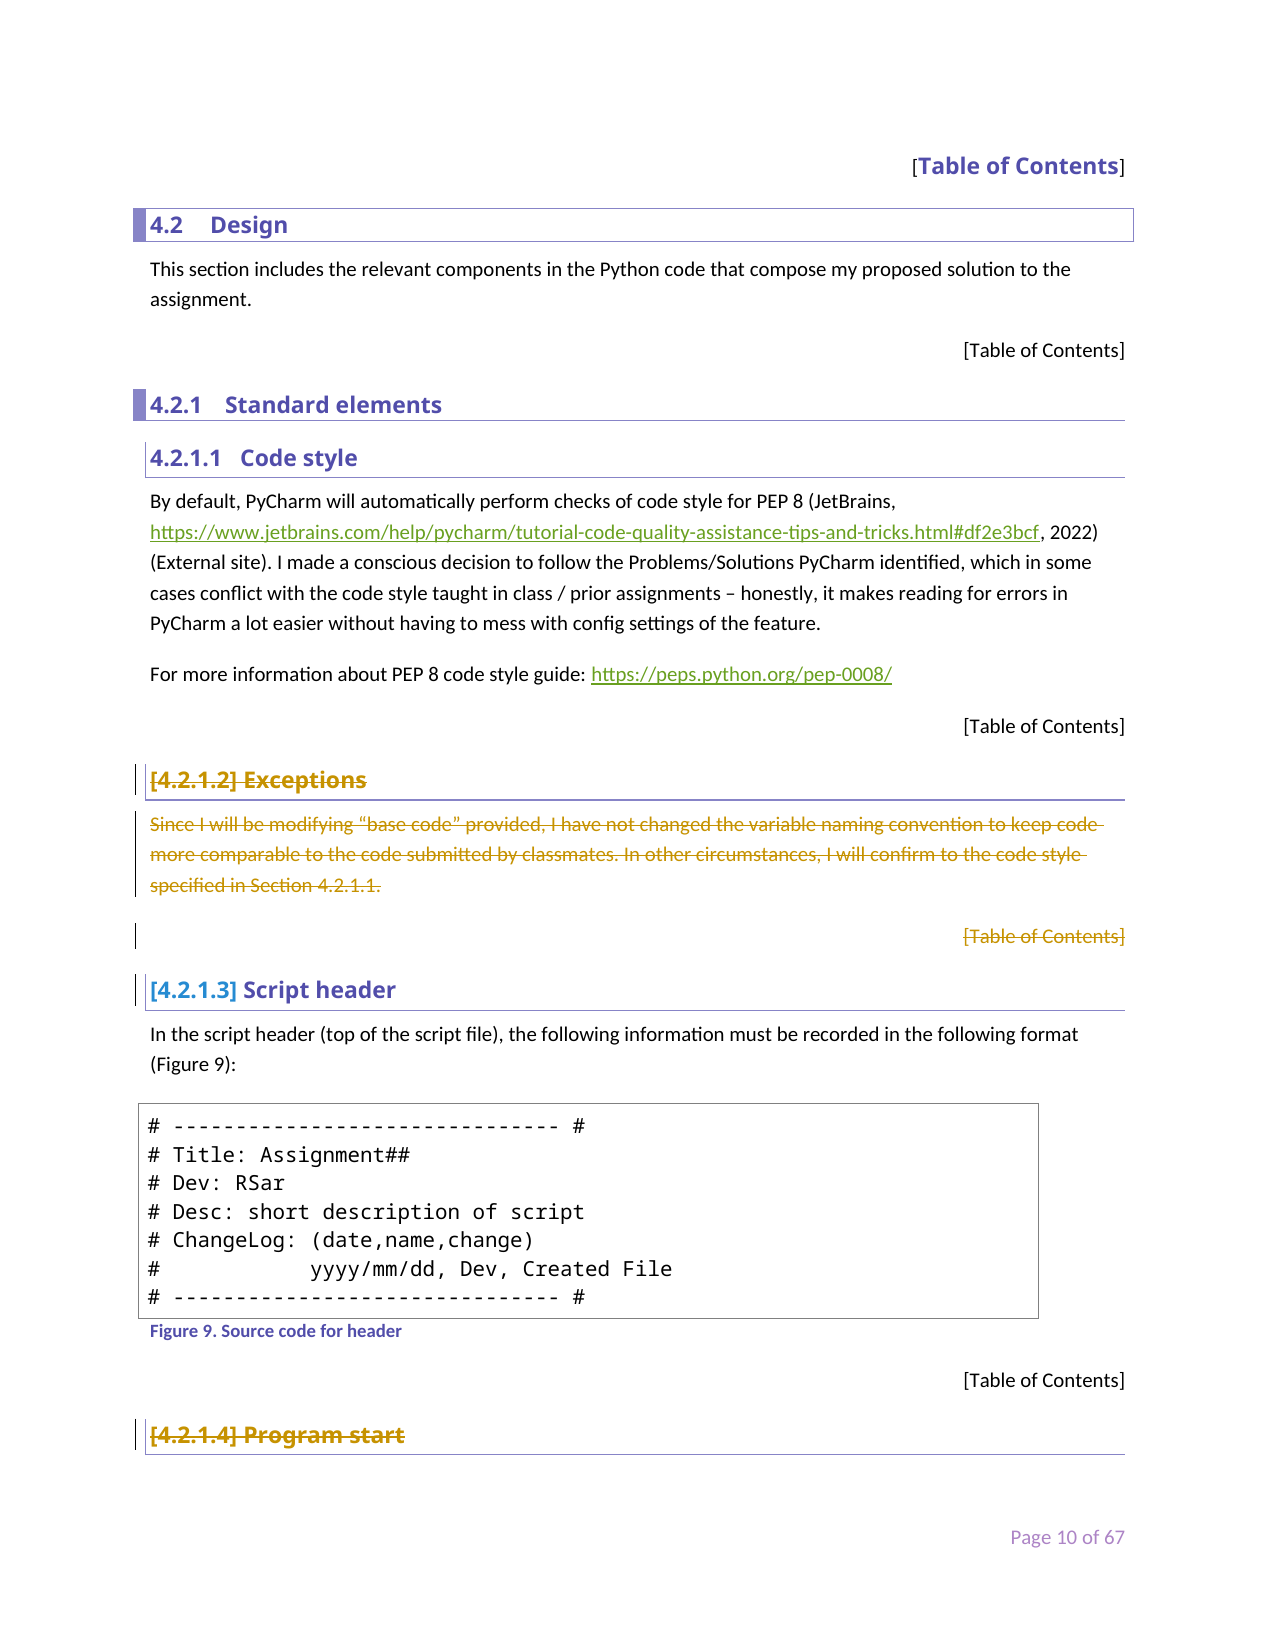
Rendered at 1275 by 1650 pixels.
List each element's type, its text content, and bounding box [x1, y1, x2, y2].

text This section includes the relevant components in the Python code that compose my proposed solution to the assignment. [150, 256, 1125, 312]
text [Table of Contents] [150, 1367, 1125, 1393]
text [Table of Contents] [150, 150, 1125, 181]
table_header # ------------------------------- # # Title: Assignment## # Dev: RSar # Desc: short description of script # ChangeLog: (date,name,change) # yyyy/mm/dd, Dev, Created File # ------------------------------- # [139, 1104, 1038, 1318]
subtitle Design [146, 209, 1133, 241]
text By default, PyCharm will automatically perform checks of code style for PEP 8 (JetBrains, https://www.jetbrains.com/help/pycharm/tutorial-code-quality-assistance-tips-and-tricks.html#df2e3bcf, 2022) (External site). I made a conscious decision to follow the Problems/Solutions PyCharm identified, which in some cases conflict with the code style taught in class / prior assignments – honestly, it makes reading for errors in PyCharm a lot easier without having to mess with config settings of the feature. [150, 489, 1125, 636]
text [Table of Contents] [150, 713, 1125, 738]
subtitle Code style [146, 442, 1125, 477]
subtitle Standard elements [146, 389, 1125, 420]
subtitle Script header [146, 974, 1125, 1010]
text For more information about PEP 8 code style guide: https://peps.python.org/pep-0008/ [150, 662, 1125, 687]
text [Table of Contents] [150, 337, 1125, 363]
text In the script header (top of the script file), the following information must be recorded in the following format (): [150, 1021, 1125, 1077]
